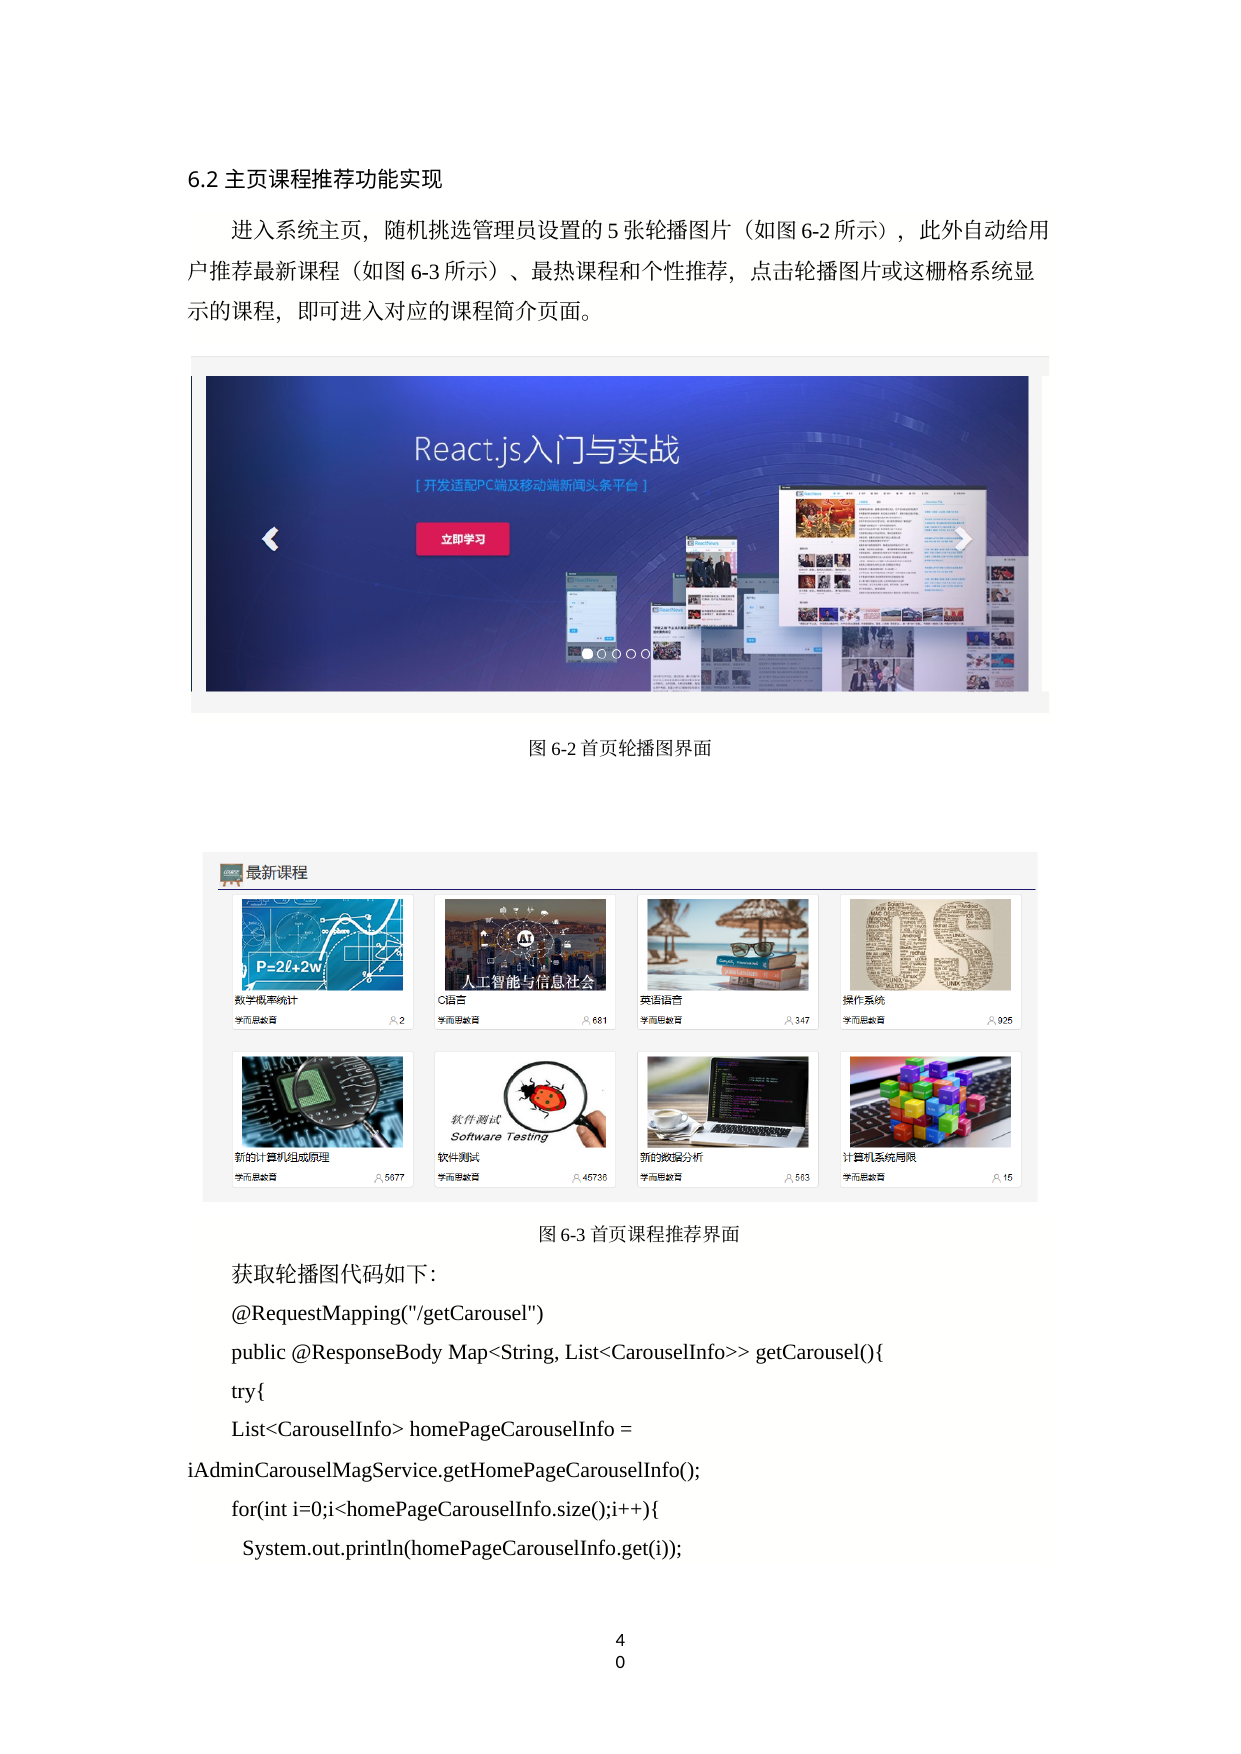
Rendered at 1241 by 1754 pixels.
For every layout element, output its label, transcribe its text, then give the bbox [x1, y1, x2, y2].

text 6.2 主页课程推荐功能实现 [187, 162, 1053, 194]
text 获取轮播图代码如下： [187, 1256, 1053, 1289]
text try{ [187, 1374, 1053, 1407]
text System.out.println(homePageCarouselInfo.get(i)); [187, 1531, 1053, 1563]
picture [191, 345, 1050, 713]
text public @ResponseBody Map<String, List<CarouselInfo>> getCarousel(){ [187, 1335, 1053, 1368]
text List<CarouselInfo> homePageCarouselInfo = iAdminCarouselMagService.getHomePageCarouselInfo(); [187, 1413, 1053, 1486]
text 进入系统主页，随机挑选管理员设置的5张轮播图片（如图6-2所示），此外自动给用户推荐最新课程（如图6-3所示）、最热课程和个性推荐，点击轮播图片或这栅格系统显示的课程，即可进入对应的课程简介页面。 [187, 213, 1053, 327]
text 图6-3 首页课程推荐界面 [187, 1217, 1053, 1249]
text for(int i=0;i<homePageCarouselInfo.size();i++){ [187, 1492, 1053, 1525]
text @RequestMapping("/getCarousel") [187, 1297, 1053, 1329]
picture [202, 852, 1038, 1202]
